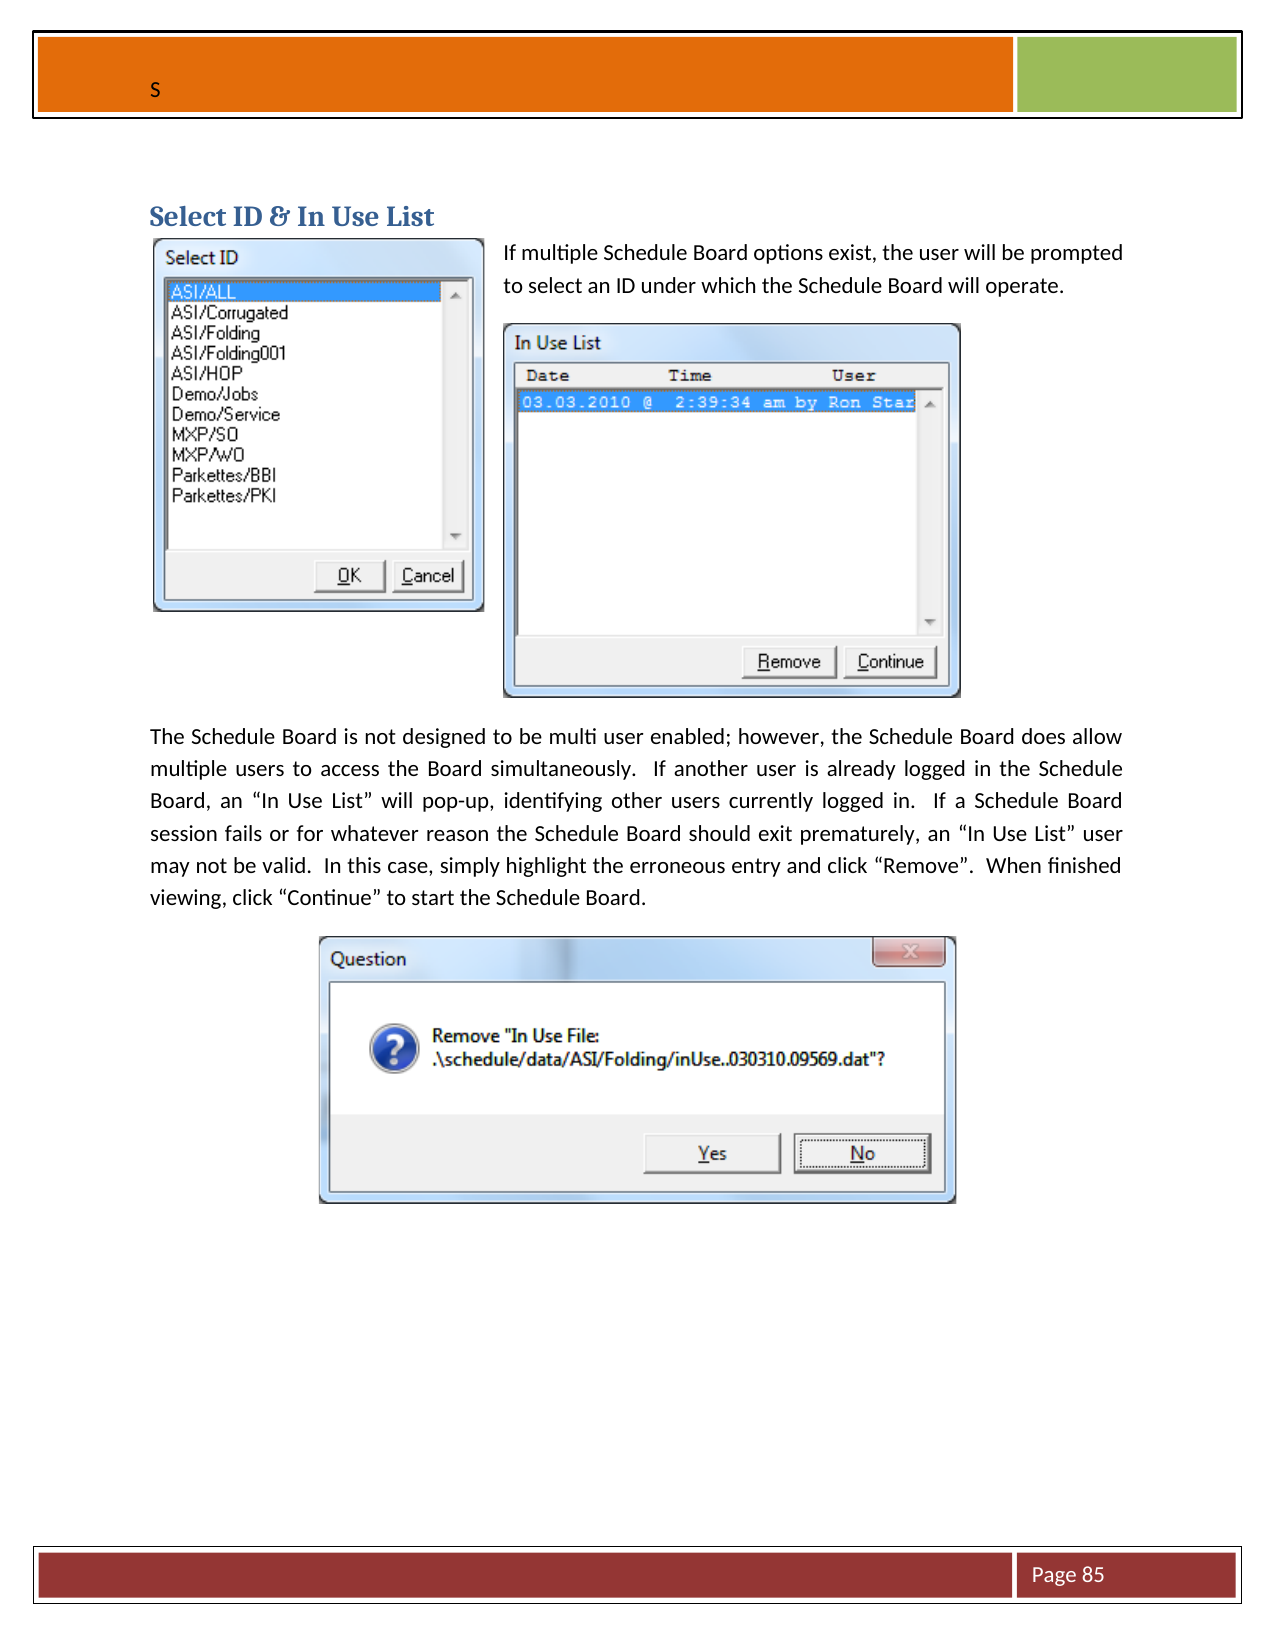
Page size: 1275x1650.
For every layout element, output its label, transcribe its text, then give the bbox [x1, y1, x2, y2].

picture [503, 323, 961, 698]
picture [318, 936, 957, 1204]
picture [153, 238, 485, 612]
text If multiple Schedule Board options exist, the user will be prompted to select an ID under which the Schedule Board will operate. [485, 238, 1125, 299]
subtitle Select ID & In Use List [150, 200, 1125, 233]
text The Schedule Board is not designed to be multi user enabled; however, the Schedule Board does allow multiple users to access the Board simultaneously. If another user is already logged in the Schedule Board, an “In Use List” will pop-up, identifying other users currently logged in. If a Schedule Board session fails or for whatever reason the Schedule Board should exit prematurely, an “In Use List” user may not be valid. In this case, simply highlight the erroneous entry and click “Remove”. When finished viewing, click “Continue” to start the Schedule Board. [150, 722, 1125, 911]
